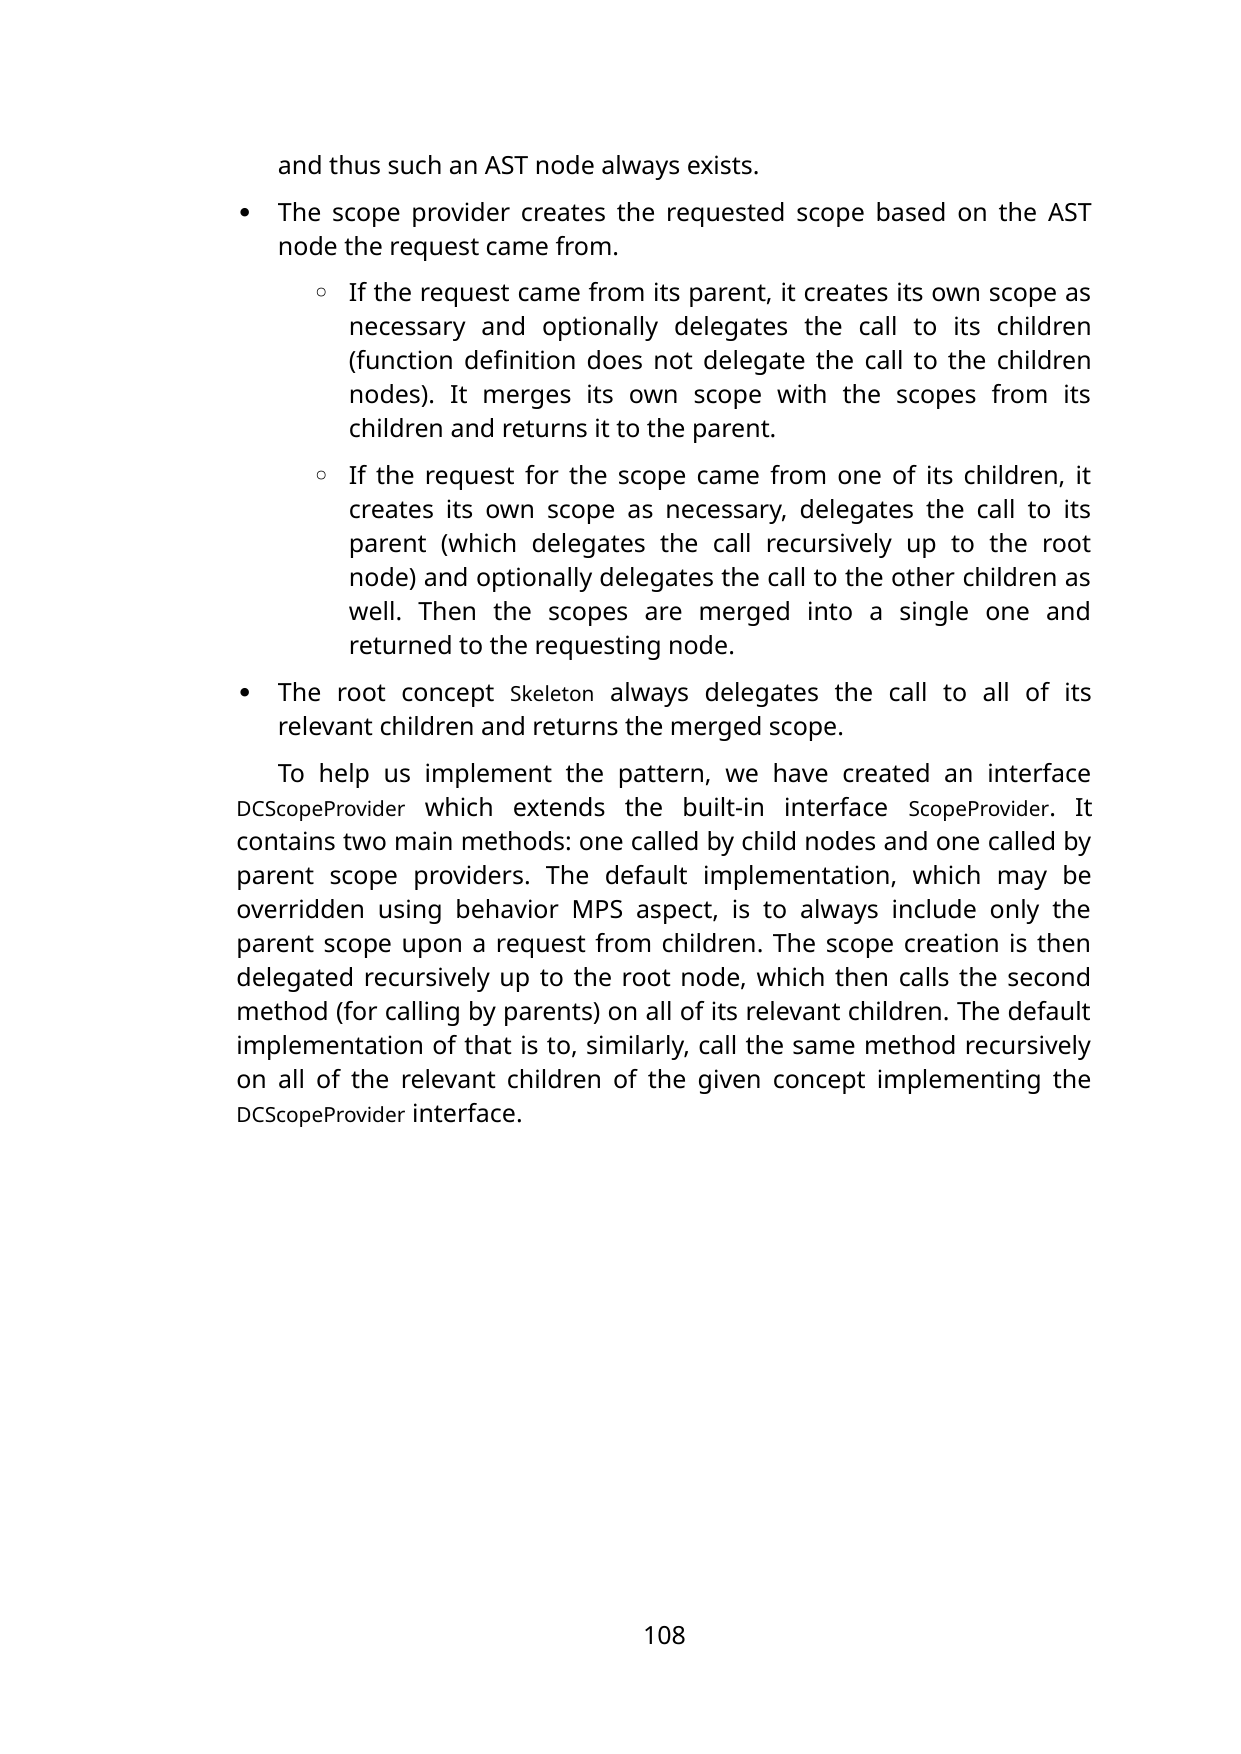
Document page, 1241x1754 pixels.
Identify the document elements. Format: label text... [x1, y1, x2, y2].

text To help us implement the pattern, we have created an interface DCScopeProvider which extends the built-in interface ScopeProvider. It contains two main methods: one called by child nodes and one called by parent scope providers. The default implementation, which may be overridden using behavior MPS aspect, is to always include only the parent scope upon a request from children. The scope creation is then delegated recursively up to the root node, which then calls the second method (for calling by parents) on all of its relevant children. The default implementation of that is to, similarly, call the same method recursively on all of the relevant children of the given concept implementing the DCScopeProvider interface. [236, 755, 1092, 1130]
list If the request for the scope came from one of its children, it creates its own scope as necessary, delegates the call to its parent (which delegates the call recursively up to the root node) and optionally delegates the call to the other children as well. Then the scopes are merged into a single one and returned to the requesting node. [311, 458, 1092, 662]
text The scope provider creates the requested scope based on the AST node the request came from. [240, 194, 1092, 262]
list If the request came from its parent, it creates its own scope as necessary and optionally delegates the call to its children (function definition does not delegate the call to the children nodes). It merges its own scope with the scopes from its children and returns it to the parent. [311, 275, 1092, 445]
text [240, 148, 1092, 182]
text The root concept Skeleton always delegates the call to all of its relevant children and returns the merged scope. [240, 674, 1092, 743]
